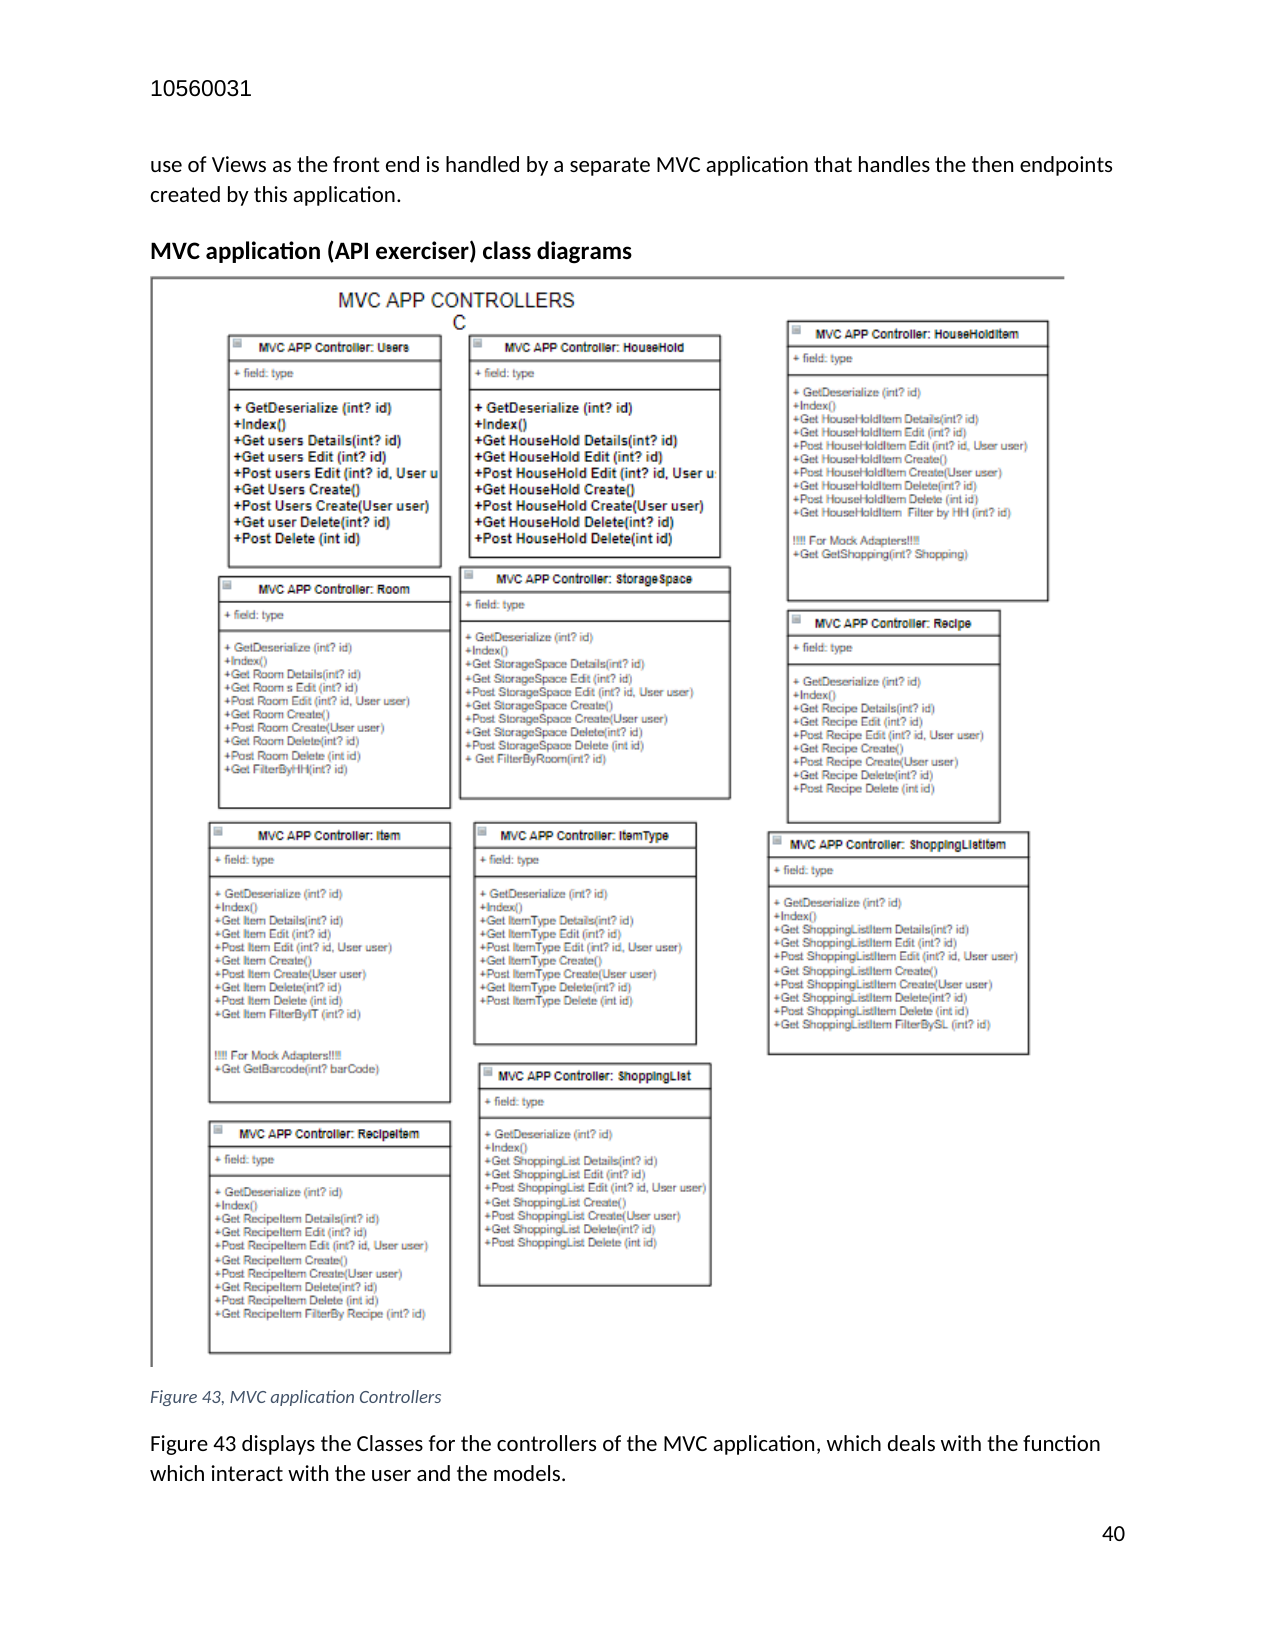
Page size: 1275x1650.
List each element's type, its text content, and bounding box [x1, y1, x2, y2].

text Figure 43, MVC application Controllers [150, 1385, 1125, 1408]
subtitle MVC application (API exerciser) class diagrams [150, 235, 1125, 266]
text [150, 150, 1125, 208]
picture [150, 272, 1065, 1367]
text Figure 43 displays the Classes for the controllers of the MVC application, which deals with the function which interact with the user and the models. [150, 1429, 1125, 1487]
